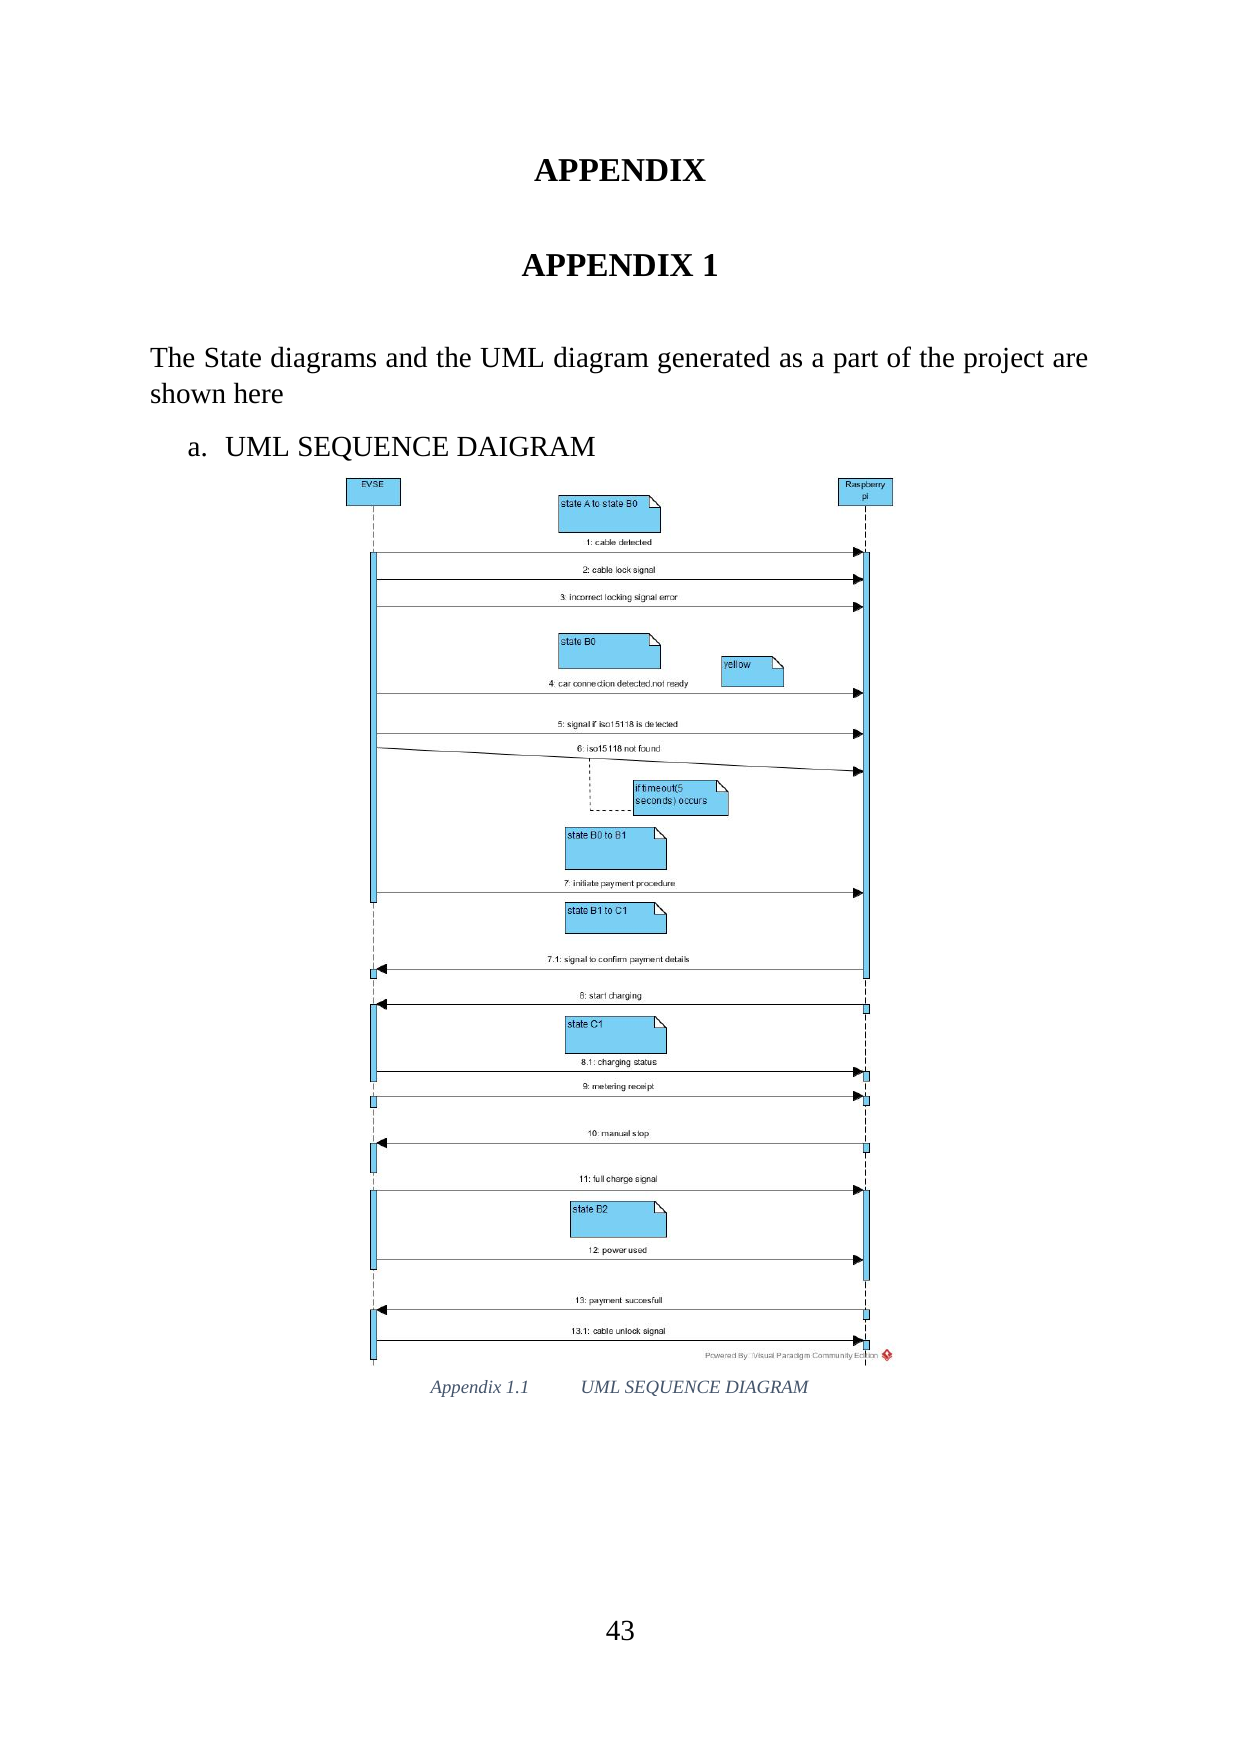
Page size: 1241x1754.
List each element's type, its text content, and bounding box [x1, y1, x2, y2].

list UML SEQUENCE DAIGRAM [187, 429, 1090, 462]
text The State diagrams and the UML diagram generated as a part of the project are shown here [150, 340, 1090, 410]
text APPENDIX 1 [150, 245, 1090, 283]
picture [344, 476, 896, 1368]
text APPENDIX [150, 150, 1090, 188]
